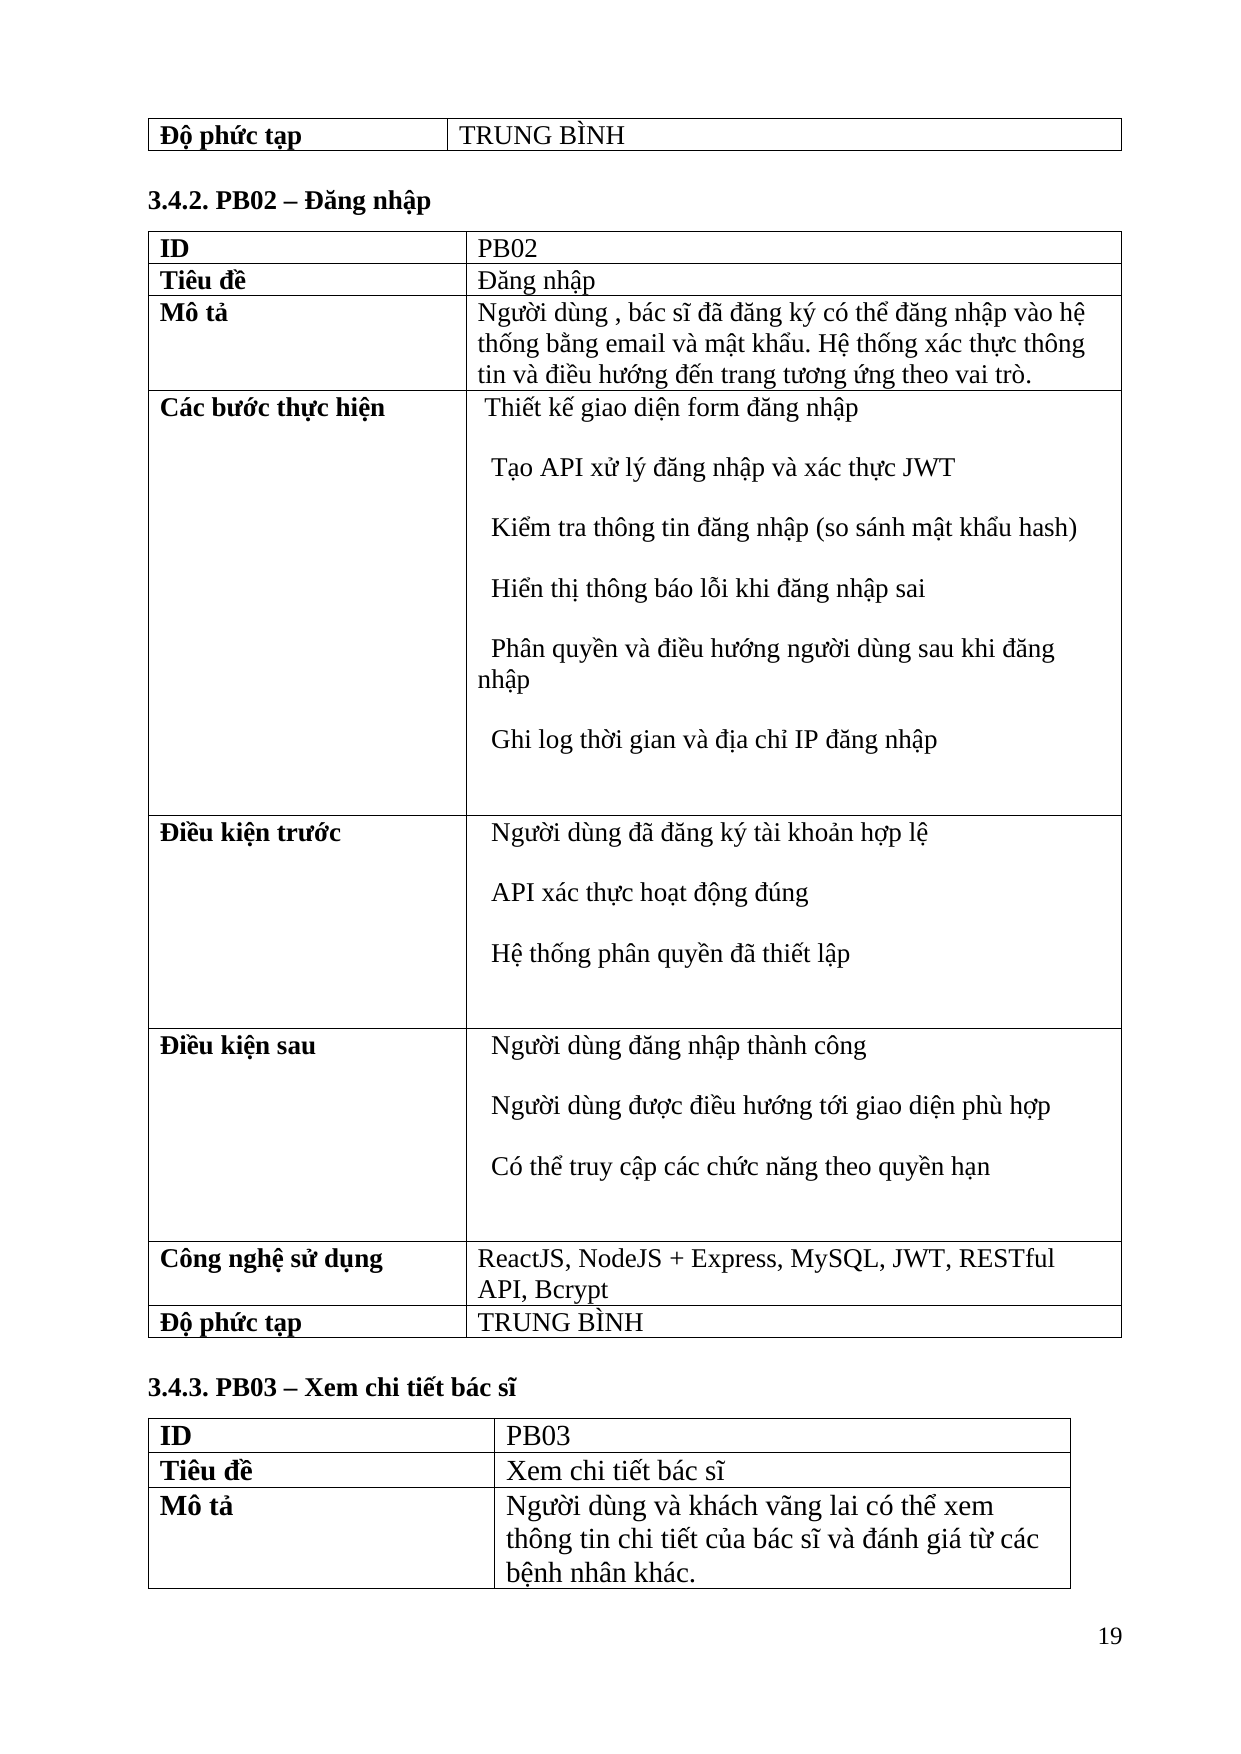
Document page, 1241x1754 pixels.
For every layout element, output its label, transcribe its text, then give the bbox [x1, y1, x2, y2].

table_header ID [149, 1419, 494, 1452]
table_cell Người dùng đăng nhập thành công Người dùng được điều hướng tới giao diện phù hợp Có thể truy cập các chức năng theo quyền hạn [467, 1029, 1121, 1241]
table_cell TRUNG BÌNH [467, 1306, 1121, 1337]
table_cell Mô tả [149, 1488, 494, 1588]
table_cell Công nghệ sử dụng [149, 1242, 466, 1304]
table_cell Xem chi tiết bác sĩ [495, 1453, 1070, 1487]
table_cell Mô tả [149, 296, 466, 390]
subtitle PB02 – Đăng nhập [148, 184, 1122, 215]
table_cell Tiêu đề [149, 264, 466, 295]
table_cell ReactJS, NodeJS + Express, MySQL, JWT, RESTful API, Bcrypt [467, 1242, 1121, 1304]
table_cell Người dùng đã đăng ký tài khoản hợp lệ API xác thực hoạt động đúng Hệ thống phân quyền đã thiết lập [467, 816, 1121, 1028]
table_cell Người dùng và khách vãng lai có thể xem thông tin chi tiết của bác sĩ và đánh giá từ các bệnh nhân khác. [495, 1488, 1070, 1588]
subtitle PB03 – Xem chi tiết bác sĩ [148, 1371, 1122, 1402]
table_cell Điều kiện trước [149, 816, 466, 1028]
table_cell Tiêu đề [149, 1453, 494, 1487]
table_header PB02 [467, 232, 1121, 263]
table_header PB03 [495, 1419, 1070, 1452]
table_cell Điều kiện sau [149, 1029, 466, 1241]
table_header ID [149, 232, 466, 263]
table_cell Người dùng , bác sĩ đã đăng ký có thể đăng nhập vào hệ thống bằng email và mật khẩu. Hệ thống xác thực thông tin và điều hướng đến trang tương ứng theo vai trò. [467, 296, 1121, 390]
table_cell Đăng nhập [467, 264, 1121, 295]
table_cell TRUNG BÌNH [448, 119, 1121, 150]
table_cell Độ phức tạp [149, 119, 447, 150]
table_cell Các bước thực hiện [149, 391, 466, 815]
table_cell Độ phức tạp [149, 1306, 466, 1337]
table_cell Thiết kế giao diện form đăng nhập Tạo API xử lý đăng nhập và xác thực JWT Kiểm tra thông tin đăng nhập (so sánh mật khẩu hash) Hiển thị thông báo lỗi khi đăng nhập sai Phân quyền và điều hướng người dùng sau khi đăng nhập Ghi log thời gian và địa chỉ IP đăng nhập [467, 391, 1121, 815]
